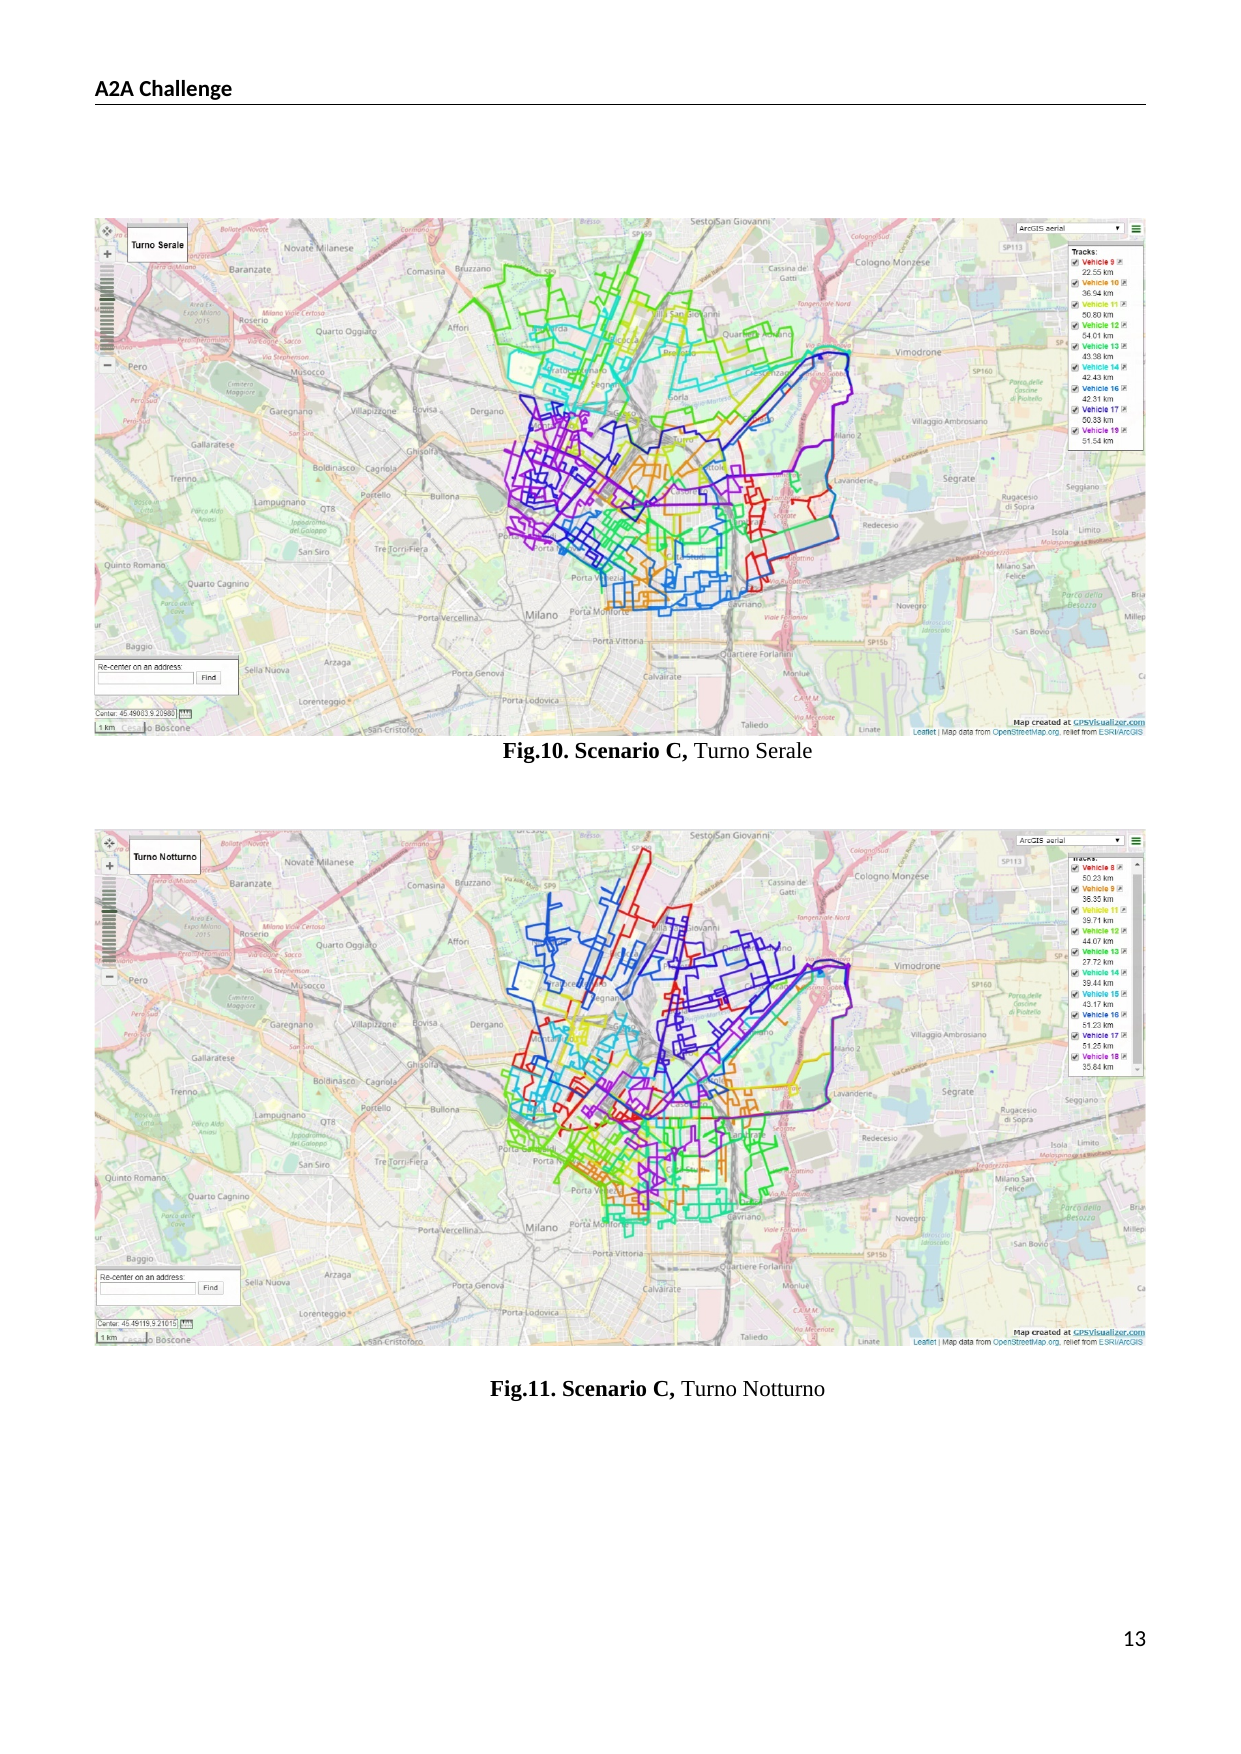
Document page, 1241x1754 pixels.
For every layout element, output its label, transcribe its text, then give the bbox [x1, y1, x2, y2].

text Fig.10. Scenario C, Turno Serale [169, 736, 1146, 764]
text Fig.11. Scenario C, Turno Notturno [169, 1346, 1146, 1401]
picture [94, 829, 1146, 1346]
picture [94, 218, 1146, 736]
